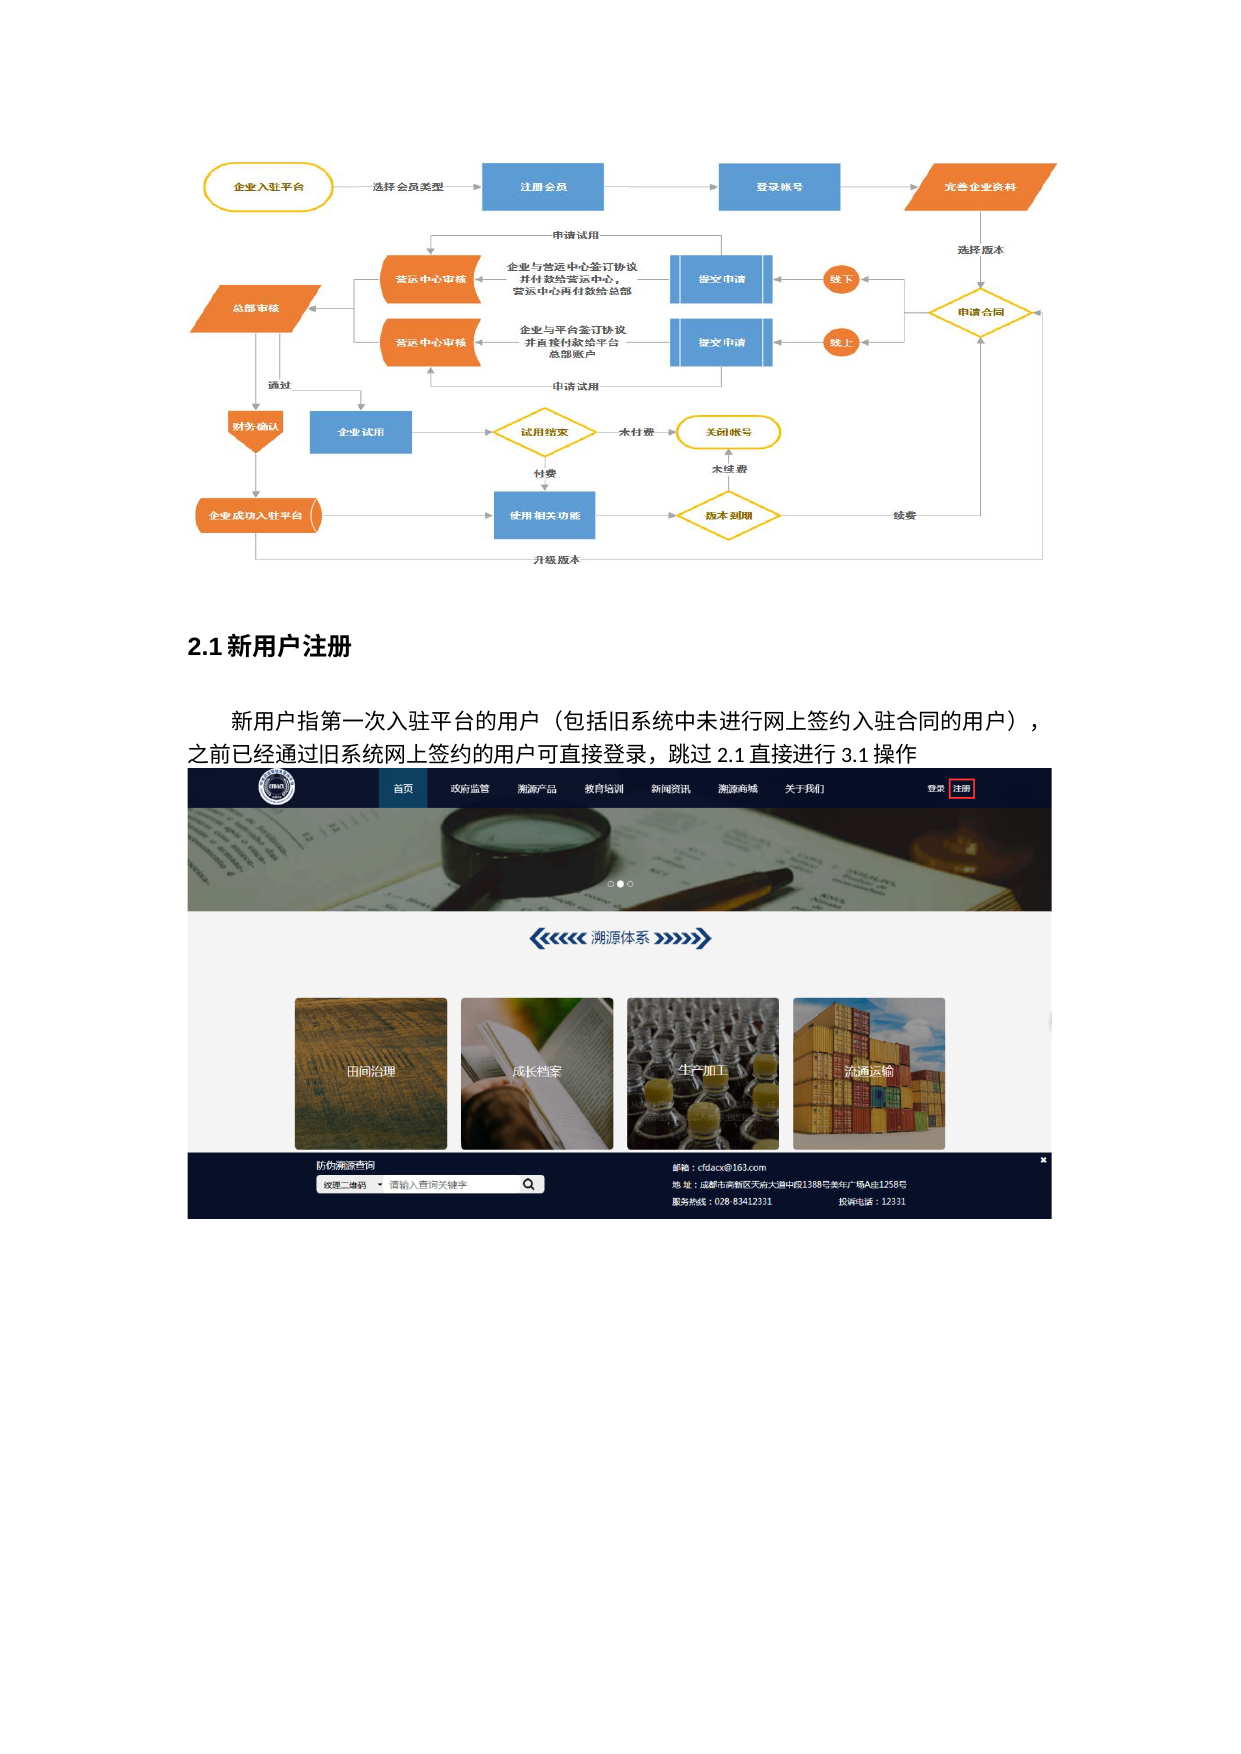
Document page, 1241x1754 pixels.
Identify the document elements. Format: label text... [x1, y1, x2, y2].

subtitle 2.1新用户注册 [187, 612, 1053, 677]
picture [187, 162, 1059, 569]
text 新用户指第一次入驻平台的用户（包括旧系统中未进行网上签约入驻合同的用户），之前已经通过旧系统网上签约的用户可直接登录，跳过2.1直接进行3.1操作 [187, 704, 1053, 769]
picture [187, 768, 1052, 1219]
